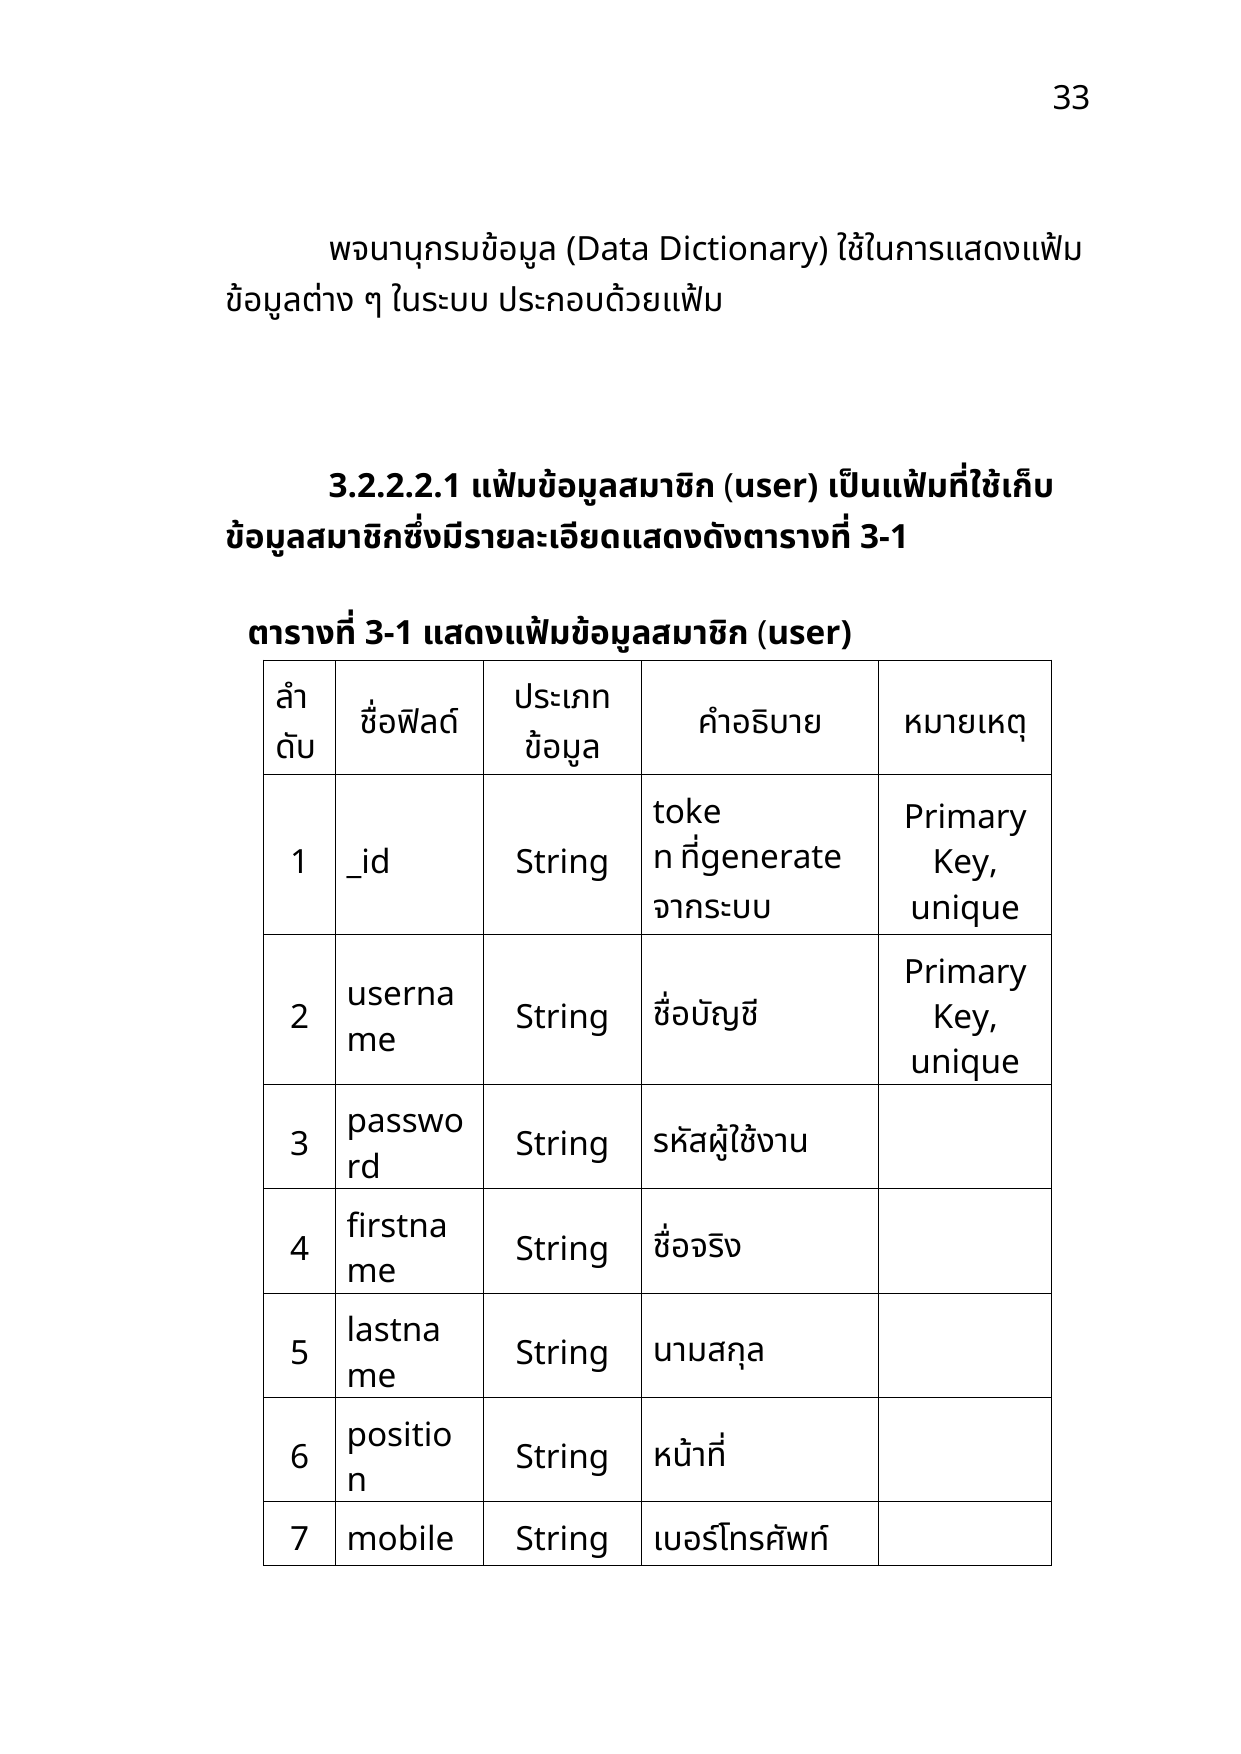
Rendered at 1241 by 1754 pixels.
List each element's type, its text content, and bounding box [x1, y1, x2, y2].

table_cell String [484, 935, 641, 1084]
table_cell firstname [336, 1189, 483, 1292]
table_cell [879, 1502, 1051, 1565]
table_cell tokenที่generate จากระบบ [642, 775, 878, 934]
table_cell password [336, 1085, 483, 1188]
table_cell String [484, 1085, 641, 1188]
table_header ประเภทข้อมูล [484, 661, 641, 774]
table_cell เบอร์โทรศัพท์มือถือ [642, 1502, 878, 1565]
table_header คำอธิบาย [642, 661, 878, 774]
table_cell Primary Key, unique [879, 775, 1051, 934]
text ตารางที่ 3-1 แสดงแฟ้มข้อมูลสมาชิก (user) [225, 609, 1090, 659]
table_cell หน้าที่ [642, 1398, 878, 1501]
table_cell 3 [264, 1085, 335, 1188]
table_cell [879, 1189, 1051, 1292]
table_cell 5 [264, 1294, 335, 1397]
table_cell position [336, 1398, 483, 1501]
text พจนานุกรมข้อมูล (Data Dictionary) ใช้ในการแสดงแฟ้มข้อมูลต่าง ๆ ในระบบ ประกอบด้วยแฟ้ม [225, 225, 1090, 326]
table_cell String [484, 1294, 641, 1397]
table_cell String [484, 1398, 641, 1501]
table_cell 7 [264, 1502, 335, 1565]
table_cell lastname [336, 1294, 483, 1397]
text 3.2.2.2.1 แฟ้มข้อมูลสมาชิก (user) เป็นแฟ้มที่ใช้เก็บข้อมูลสมาชิกซึ่งมีรายละเอียดแสดงดังตารางที่ 3-1 [225, 462, 1090, 563]
table_cell [879, 1294, 1051, 1397]
table_cell [879, 1085, 1051, 1188]
table_cell [879, 1398, 1051, 1501]
table_cell String [484, 1189, 641, 1292]
table_cell mobileno [336, 1502, 483, 1565]
table_cell นามสกุล [642, 1294, 878, 1397]
table_header ชื่อฟิลด์ [336, 661, 483, 774]
table_cell Primary Key, unique [879, 935, 1051, 1084]
table_header หมายเหตุ [879, 661, 1051, 774]
table_cell 2 [264, 935, 335, 1084]
table_cell username [336, 935, 483, 1084]
table_cell 6 [264, 1398, 335, 1501]
table_cell String [484, 775, 641, 934]
table_cell รหัสผู้ใช้งาน [642, 1085, 878, 1188]
table_cell String [484, 1502, 641, 1565]
table_cell 4 [264, 1189, 335, 1292]
table_cell 1 [264, 775, 335, 934]
table_cell _id [336, 775, 483, 934]
table_cell ชื่อจริง [642, 1189, 878, 1292]
table_cell ชื่อบัญชี [642, 935, 878, 1084]
table_header ลำดับ [264, 661, 335, 774]
